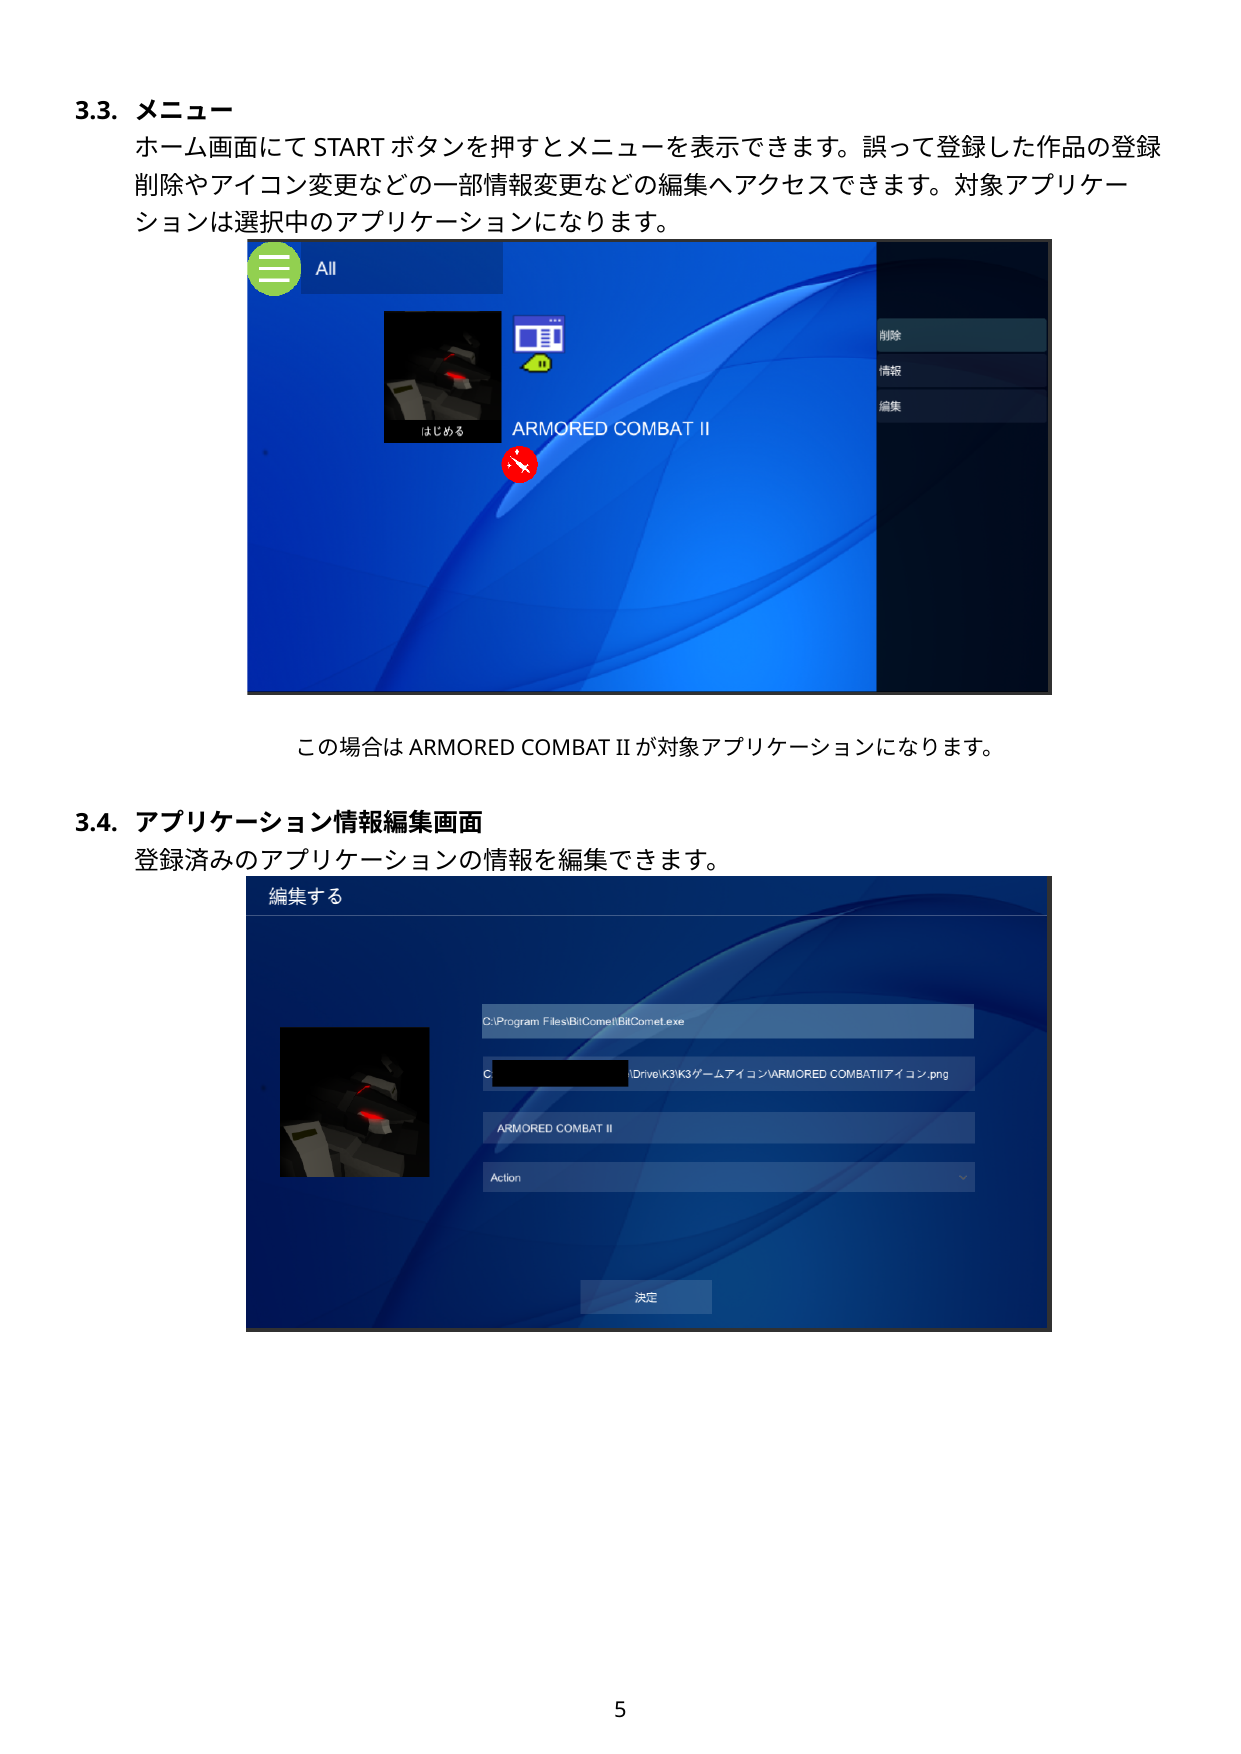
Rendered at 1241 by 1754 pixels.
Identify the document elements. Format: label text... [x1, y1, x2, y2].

picture [247, 239, 1052, 695]
list ホーム画面にてSTARTボタンを押すとメニューを表示できます。誤って登録した作品の登録削除やアイコン変更などの一部情報変更などの編集へアクセスできます。対象アプリケーションは選択中のアプリケーションになります。 [134, 127, 1165, 239]
list メニュー [75, 89, 1165, 127]
list 登録済みのアプリケーションの情報を編集できます。 [134, 839, 1165, 877]
list この場合はARMORED COMBAT IIが対象アプリケーションになります。 [134, 727, 1165, 764]
list アプリケーション情報編集画面 [75, 802, 1165, 839]
picture [246, 876, 1052, 1332]
